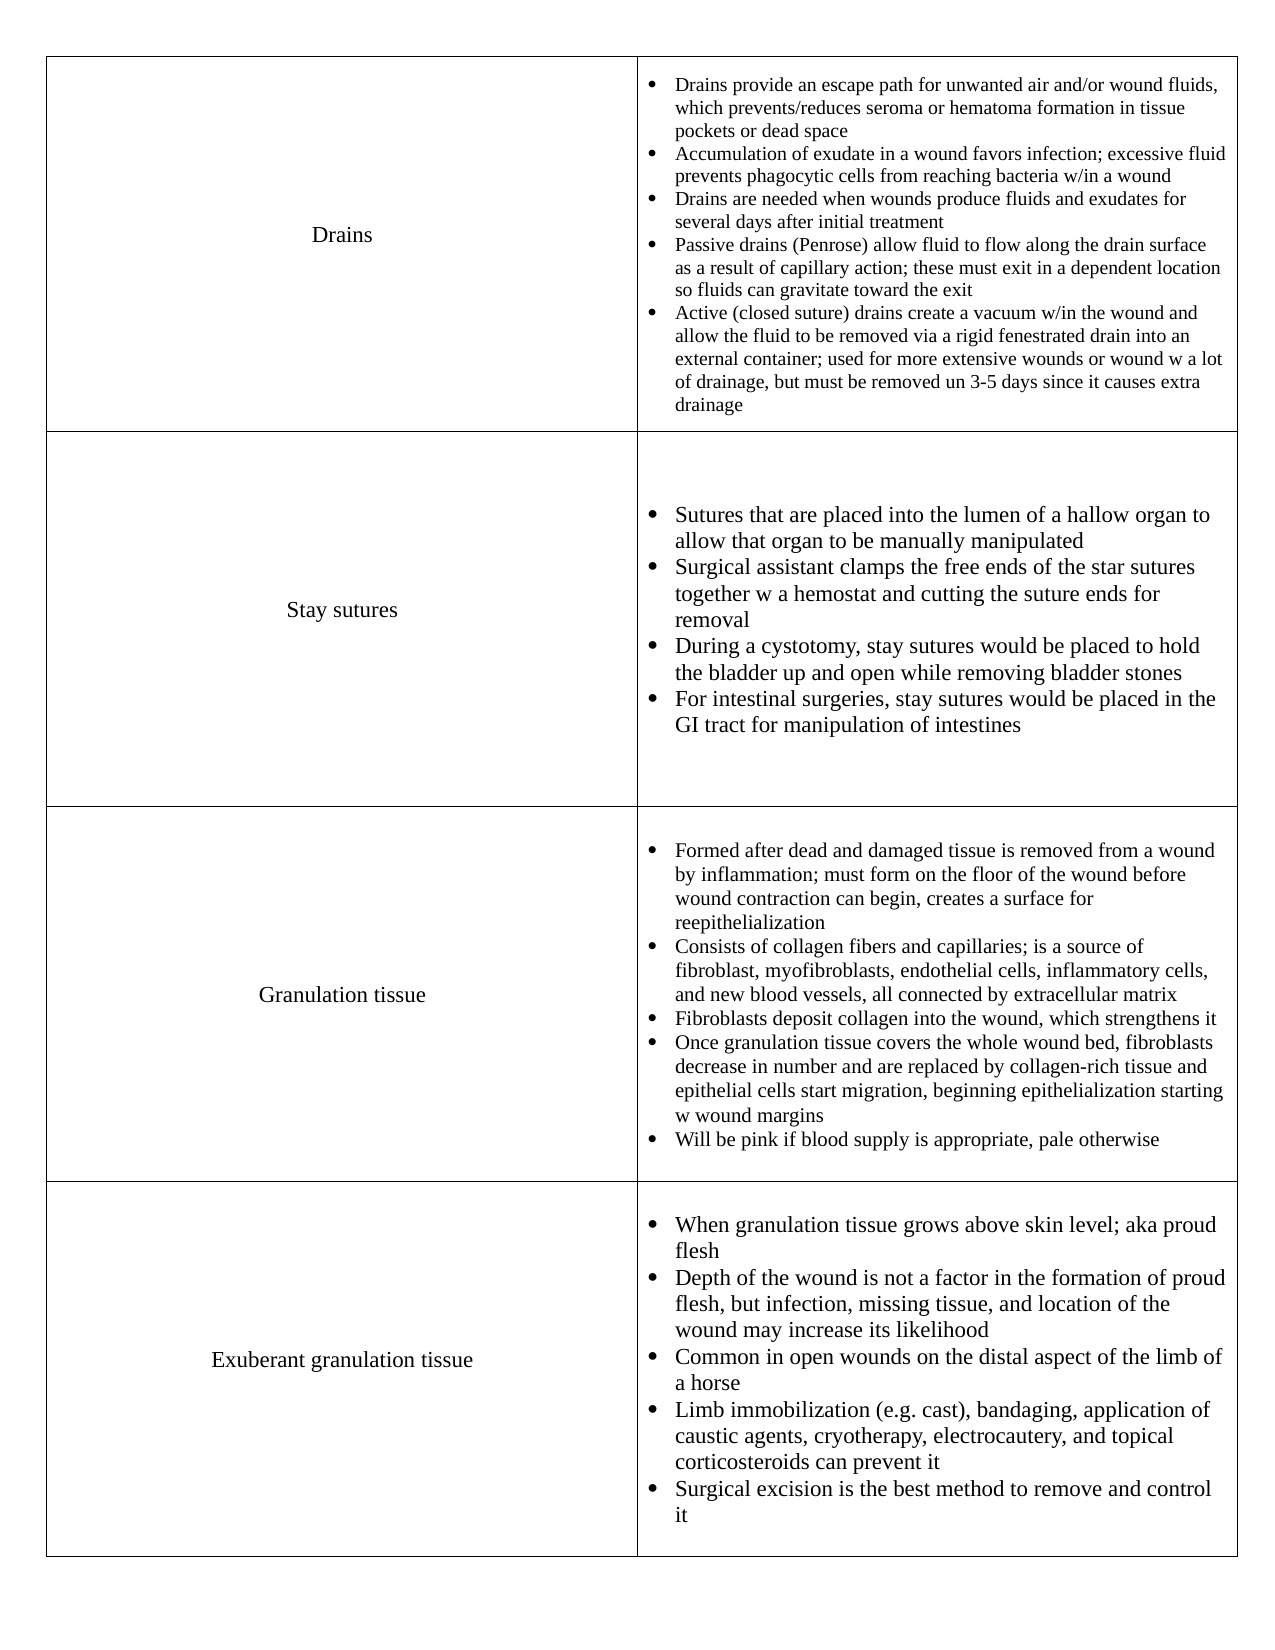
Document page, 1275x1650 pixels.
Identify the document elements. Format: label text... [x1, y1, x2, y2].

table_cell Drains provide an escape path for unwanted air and/or wound fluids, which prevents/reduces seroma or hematoma formation in tissue pockets or dead space Accumulation of exudate in a wound favors infection; excessive fluid prevents phagocytic cells from reaching bacteria w/in a wound Drains are needed when wounds produce fluids and exudates for several days after initial treatment Passive drains (Penrose) allow fluid to flow along the drain surface as a result of capillary action; these must exit in a dependent location so fluids can gravitate toward the exit Active (closed suture) drains create a vacuum w/in the wound and allow the fluid to be removed via a rigid fenestrated drain into an external container; used for more extensive wounds or wound w a lot of drainage, but must be removed un 3-5 days since it causes extra drainage [638, 57, 1237, 431]
table_cell Sutures that are placed into the lumen of a hallow organ to allow that organ to be manually manipulated Surgical assistant clamps the free ends of the star sutures together w a hemostat and cutting the suture ends for removal During a cystotomy, stay sutures would be placed to hold the bladder up and open while removing bladder stones For intestinal surgeries, stay sutures would be placed in the GI tract for manipulation of intestines [638, 432, 1237, 806]
table_cell When granulation tissue grows above skin level; aka proud flesh Depth of the wound is not a factor in the formation of proud flesh, but infection, missing tissue, and location of the wound may increase its likelihood Common in open wounds on the distal aspect of the limb of a horse Limb immobilization (e.g. cast), bandaging, application of caustic agents, cryotherapy, electrocautery, and topical corticosteroids can prevent it Surgical excision is the best method to remove and control it [638, 1182, 1237, 1556]
table_cell Granulation tissue [47, 807, 637, 1181]
table_cell Exuberant granulation tissue [47, 1182, 637, 1556]
table_cell Stay sutures [47, 432, 637, 806]
table_cell Formed after dead and damaged tissue is removed from a wound by inflammation; must form on the floor of the wound before wound contraction can begin, creates a surface for reepithelialization Consists of collagen fibers and capillaries; is a source of fibroblast, myofibroblasts, endothelial cells, inflammatory cells, and new blood vessels, all connected by extracellular matrix Fibroblasts deposit collagen into the wound, which strengthens it Once granulation tissue covers the whole wound bed, fibroblasts decrease in number and are replaced by collagen-rich tissue and epithelial cells start migration, beginning epithelialization starting w wound margins Will be pink if blood supply is appropriate, pale otherwise [638, 807, 1237, 1181]
table_cell Drains [47, 57, 637, 431]
